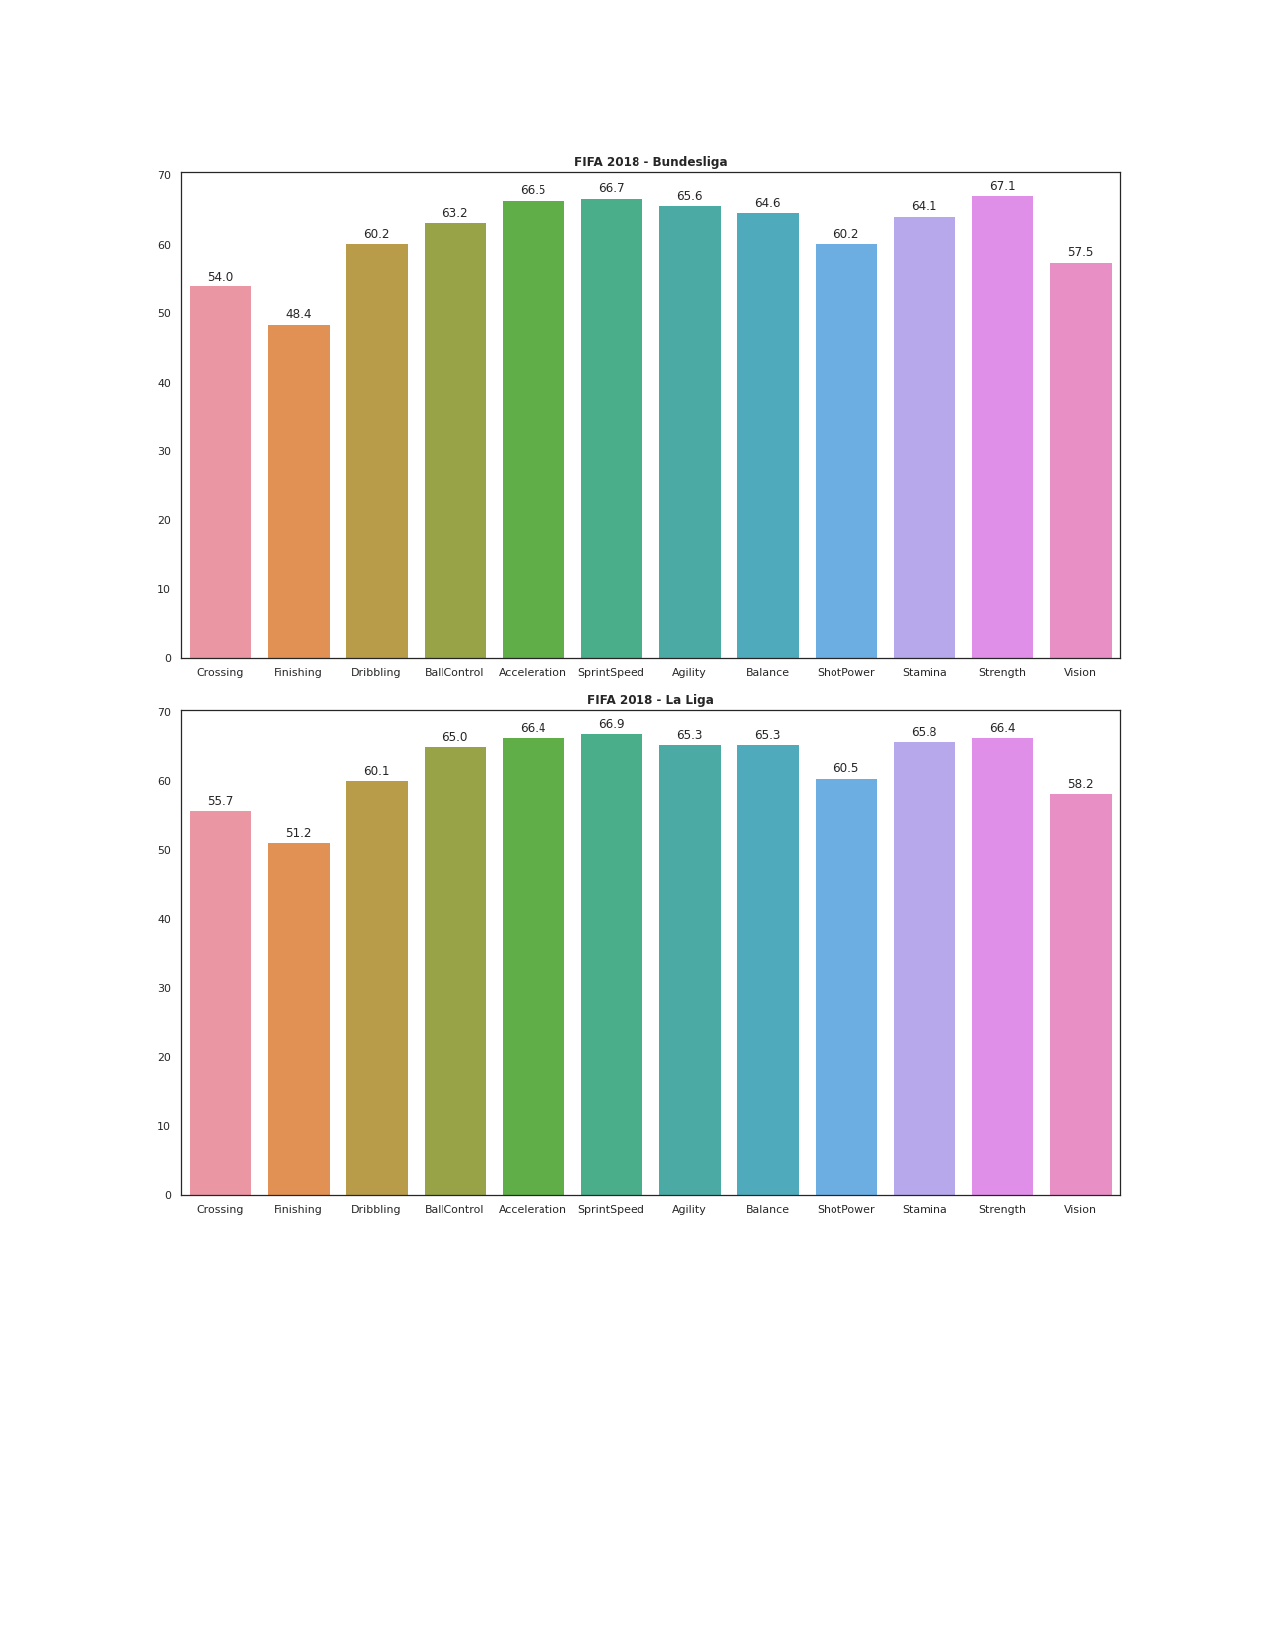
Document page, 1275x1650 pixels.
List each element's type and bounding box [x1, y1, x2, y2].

picture [150, 687, 1125, 1221]
picture [150, 150, 1125, 684]
